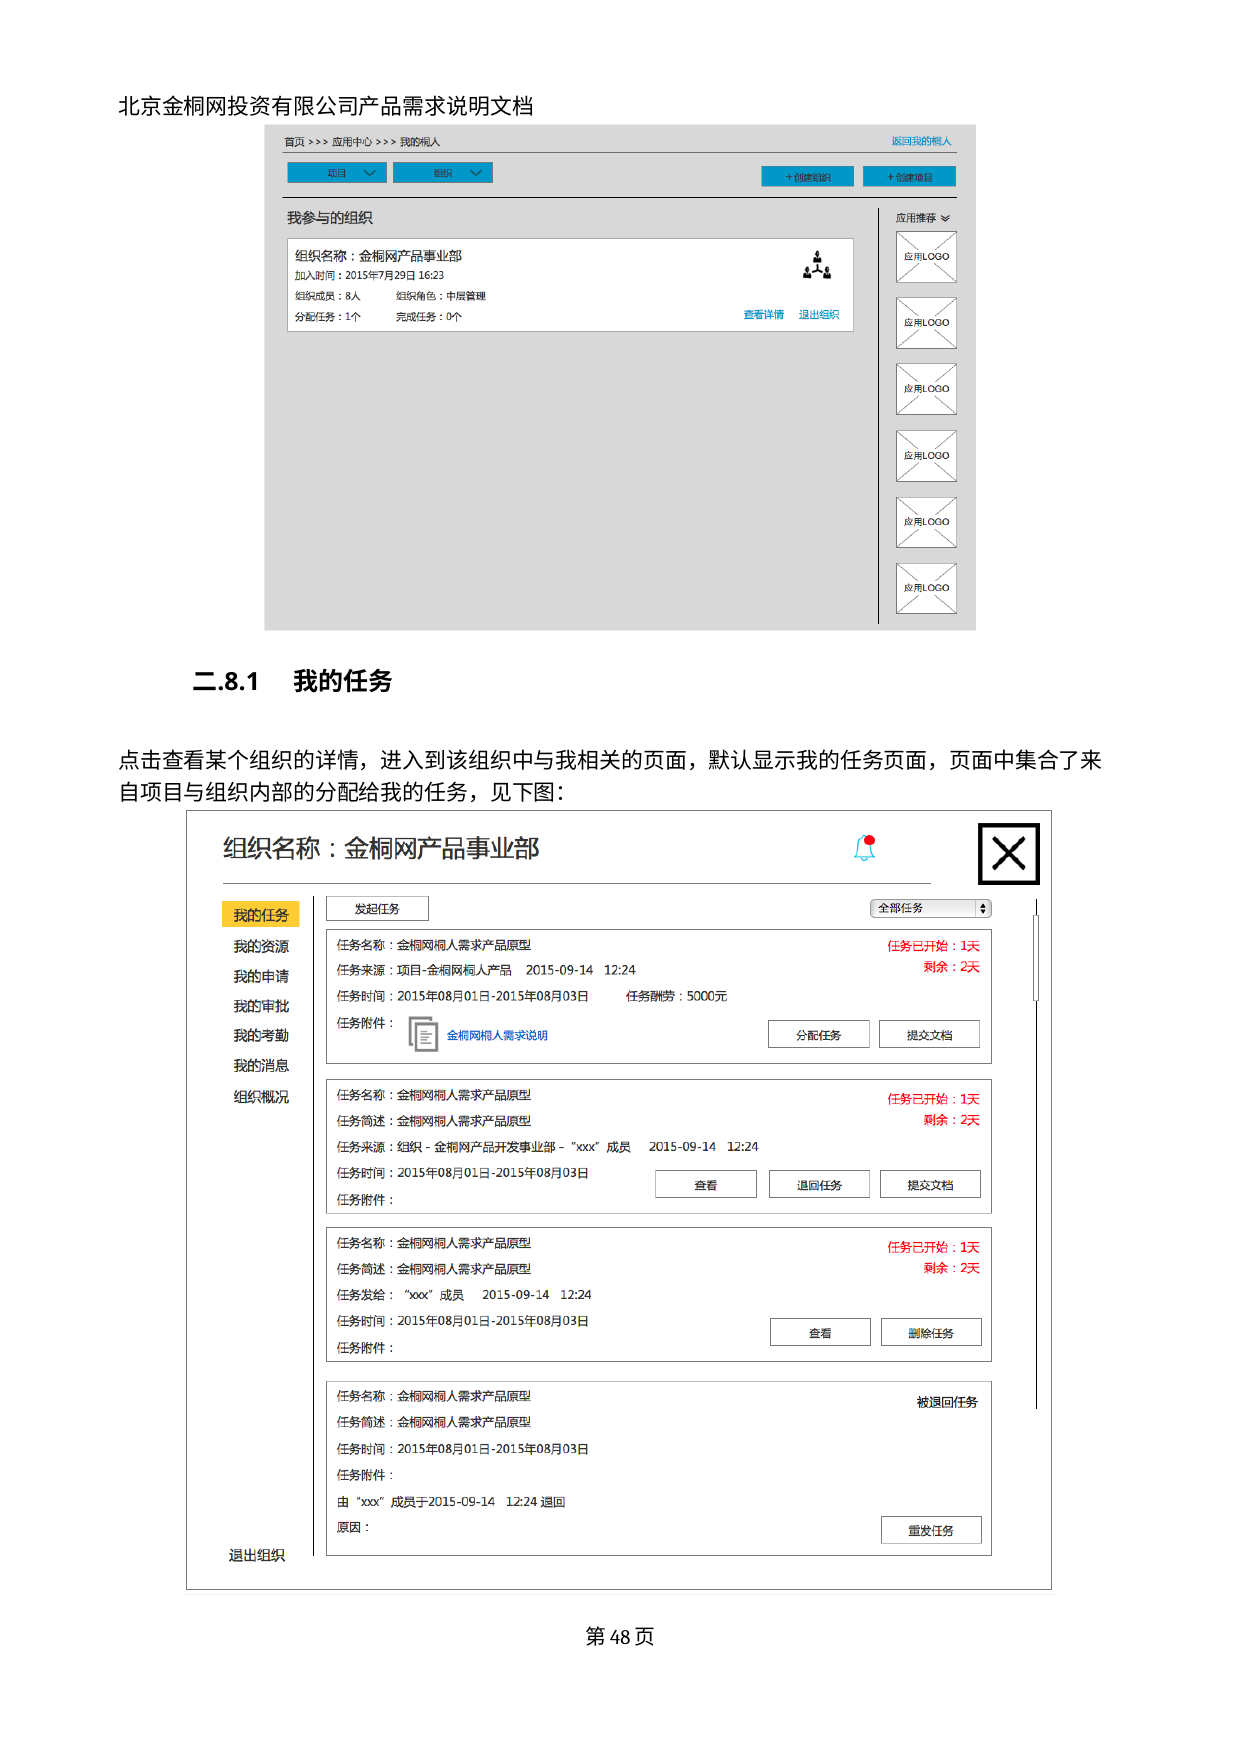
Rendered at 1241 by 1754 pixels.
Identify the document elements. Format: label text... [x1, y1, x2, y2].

picture [260, 120, 981, 635]
picture [183, 806, 1057, 1595]
text 点击查看某个组织的详情，进入到该组织中与我相关的页面，默认显示我的任务页面，页面中集合了来自项目与组织内部的分配给我的任务，见下图： [118, 743, 1122, 806]
text 我的任务 [192, 662, 1122, 698]
